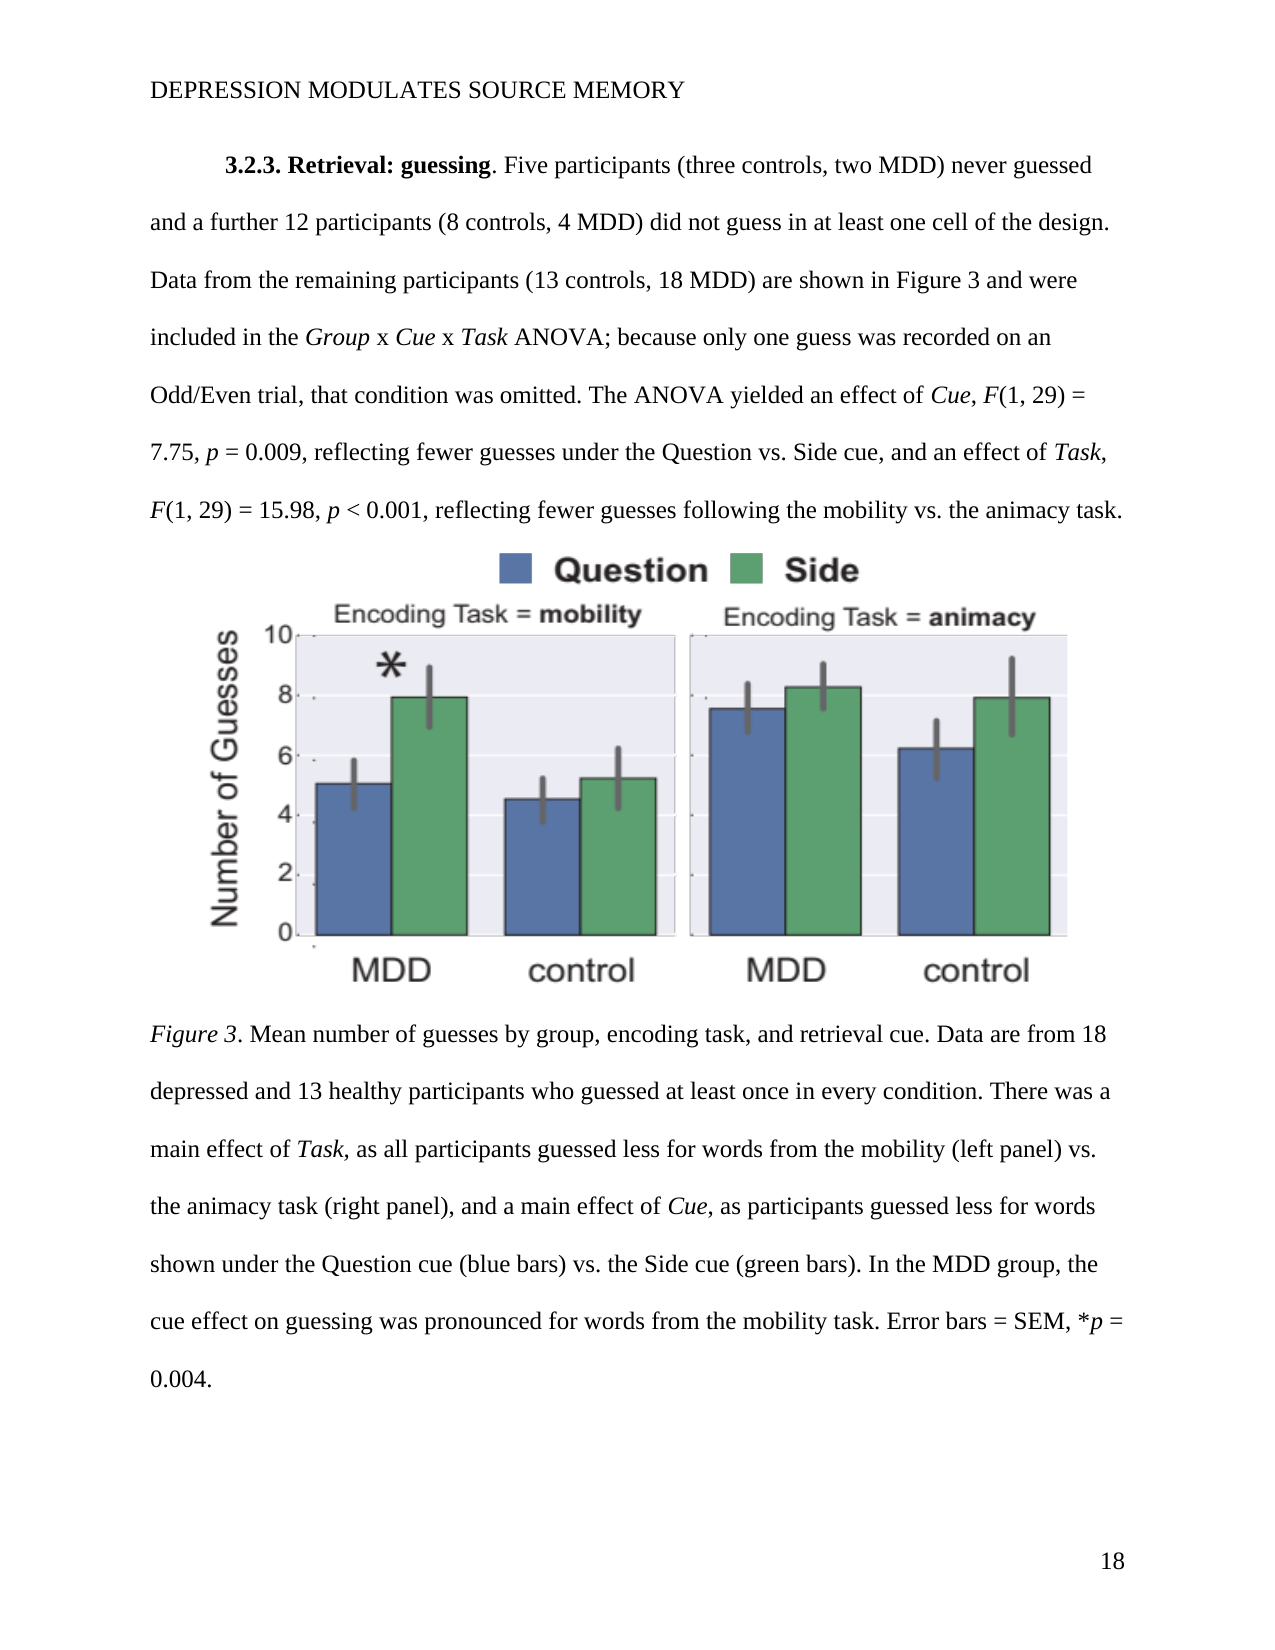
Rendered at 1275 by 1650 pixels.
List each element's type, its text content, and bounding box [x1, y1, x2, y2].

text Figure 3. Mean number of guesses by group, encoding task, and retrieval cue. Data are from 18 depressed and 13 healthy participants who guessed at least once in every condition. There was a main effect of Task, as all participants guessed less for words from the mobility (left panel) vs. the animacy task (right panel), and a main effect of Cue, as participants guessed less for words shown under the Question cue (blue bars) vs. the Side cue (green bars). In the MDD group, the cue effect on guessing was pronounced for words from the mobility task. Error bars = SEM, *p = 0.004. [150, 1019, 1125, 1392]
text 3.2.3. Retrieval: guessing. Five participants (three controls, two MDD) never guessed and a further 12 participants (8 controls, 4 MDD) did not guess in at least one cell of the design. Data from the remaining participants (13 controls, 18 MDD) are shown in Figure 3 and were included in the Group x Cue x Task ANOVA; because only one guess was recorded on an Odd/Even trial, that condition was omitted. The ANOVA yielded an effect of Cue, F(1, 29) = 7.75, p = 0.009, reflecting fewer guesses under the Question vs. Side cue, and an effect of Task, F(1, 29) = 15.98, p < 0.001, reflecting fewer guesses following the mobility vs. the animacy task. [150, 150, 1125, 524]
